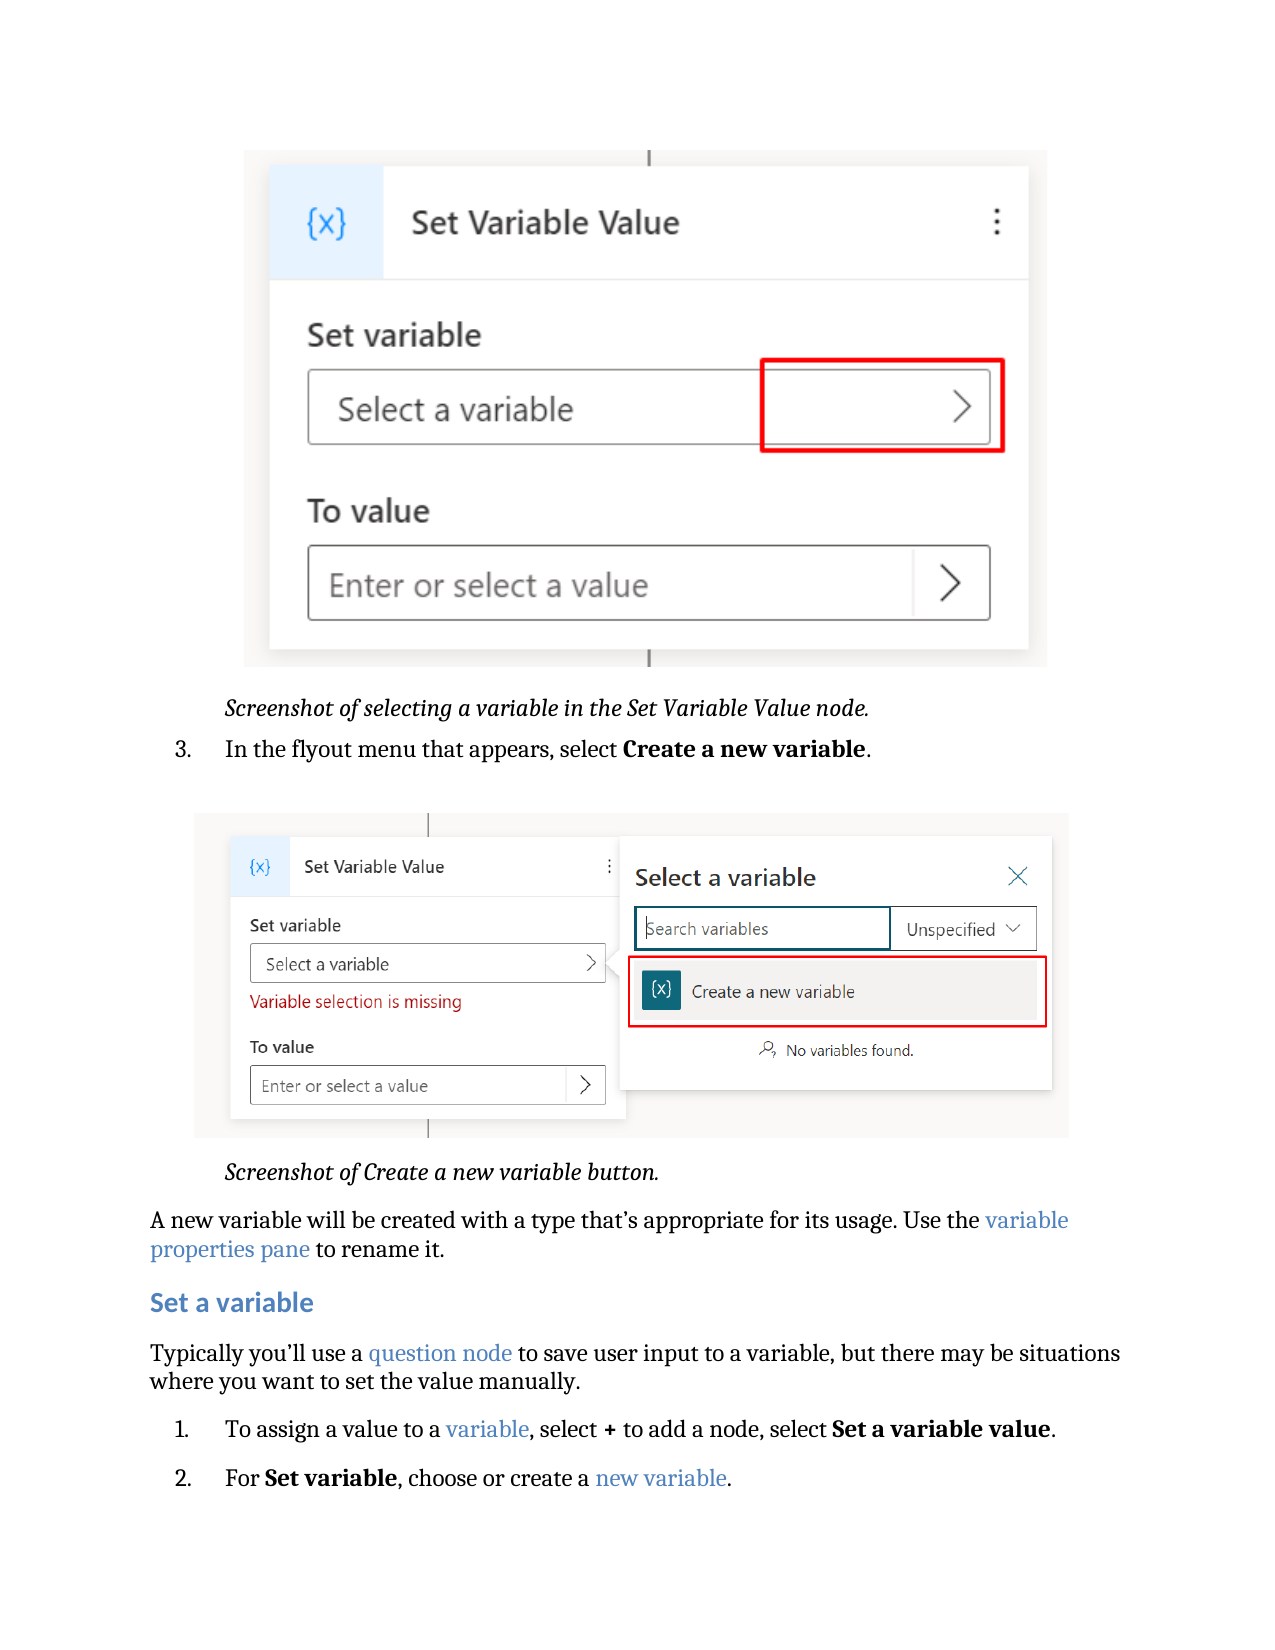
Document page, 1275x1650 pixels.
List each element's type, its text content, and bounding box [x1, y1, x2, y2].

picture [193, 813, 1069, 1138]
text A new variable will be created with a type that’s appropriate for its usage. Use the variable properties pane to rename it. [150, 1206, 1125, 1263]
list For Set variable, choose or create a new variable. [175, 1464, 1125, 1493]
list To assign a value to a variable, select + to add a node, select Set a variable value. [175, 1415, 1125, 1443]
picture [243, 150, 1048, 667]
list In the flyout menu that appears, select Create a new variable. [175, 735, 1125, 763]
subtitle Set a variable [150, 1284, 1125, 1320]
list Screenshot of Create a new variable button. [175, 1158, 1125, 1187]
text Typically you’ll use a question node to save user input to a variable, but there may be situations where you want to set the value manually. [150, 1338, 1125, 1396]
list Screenshot of selecting a variable in the Set Variable Value node. [175, 693, 1125, 722]
